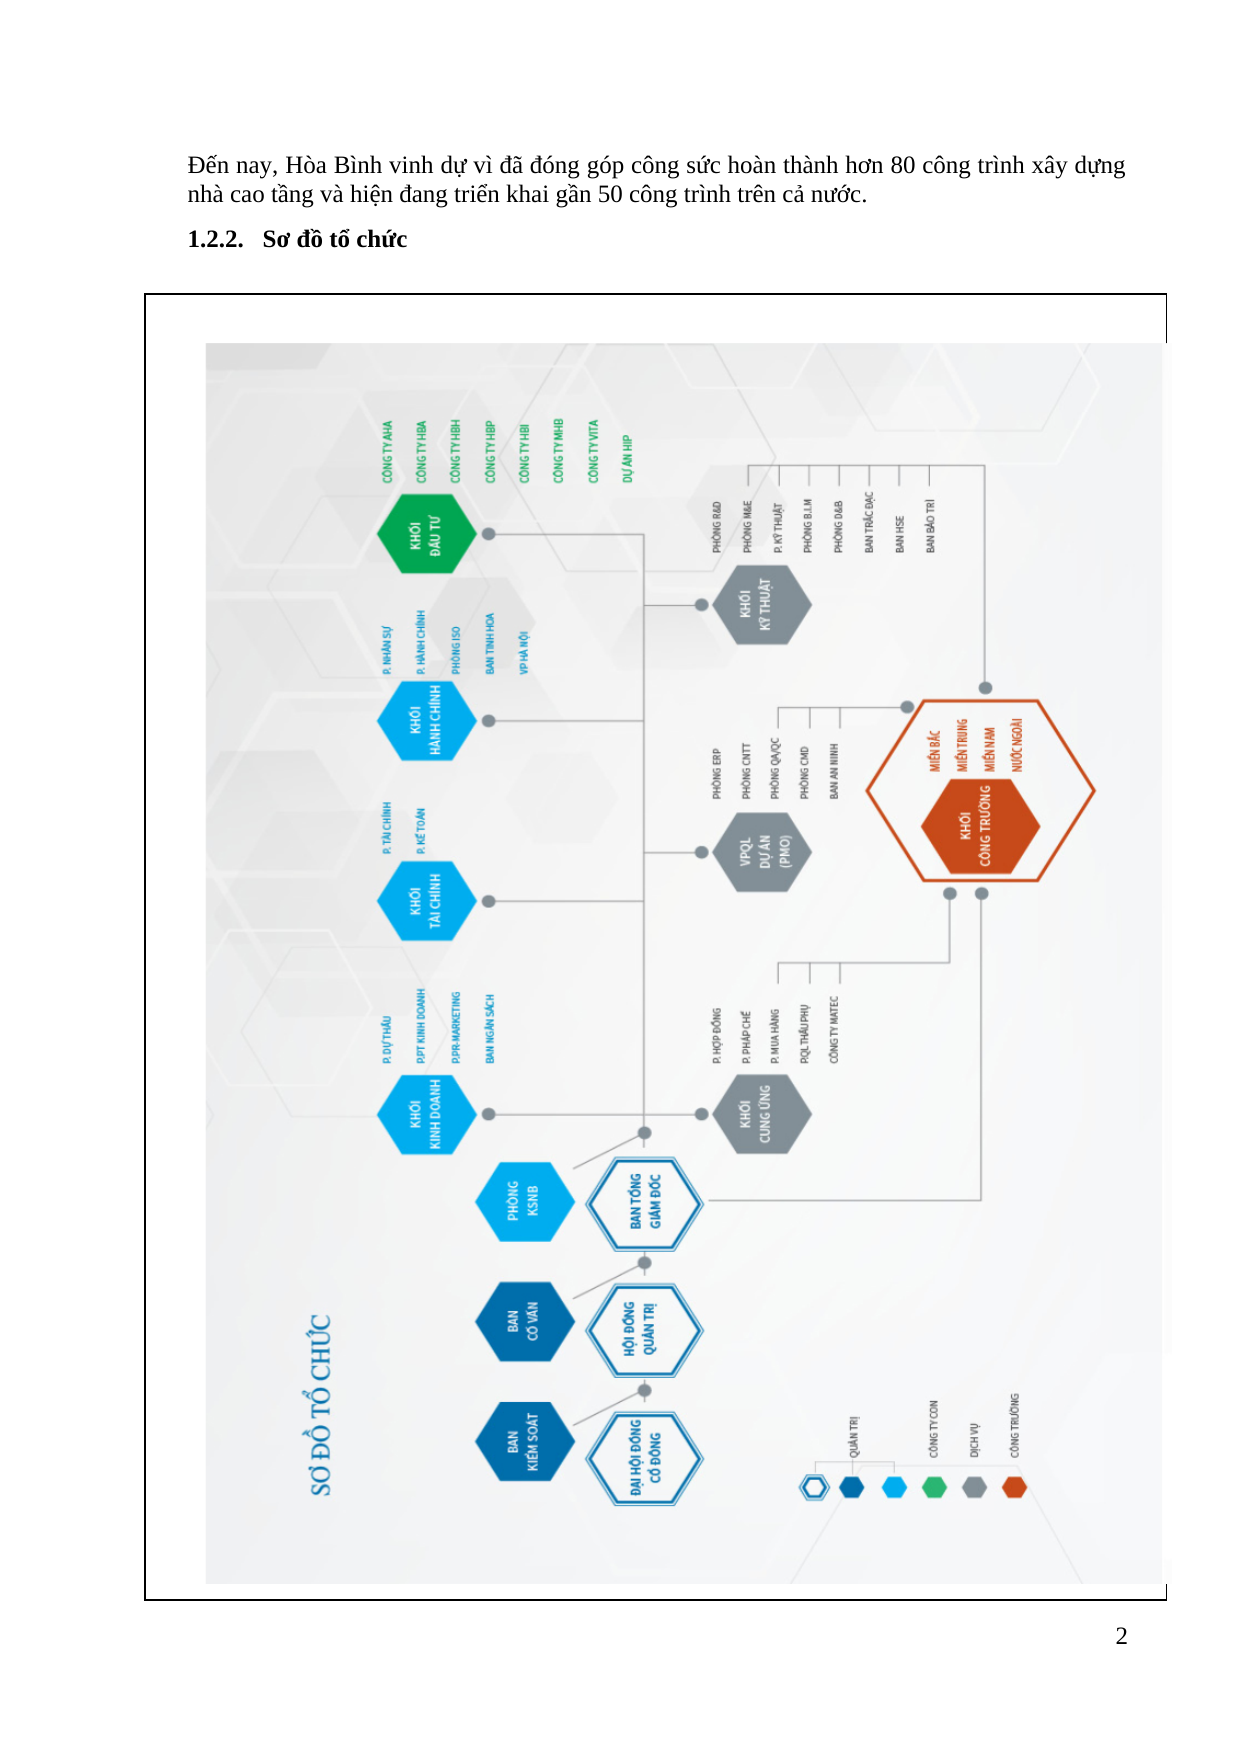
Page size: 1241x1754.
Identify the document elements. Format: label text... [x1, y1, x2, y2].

text Đến nay, Hòa Bình vinh dự vì đã đóng góp công sức hoàn thành hơn 80 công trình xây dựng nhà cao tầng và hiện đang triển khai gần 50 công trình trên cả nước. [187, 150, 1128, 207]
picture [207, 344, 1171, 1584]
subtitle Sơ đồ tổ chức [187, 224, 1128, 253]
